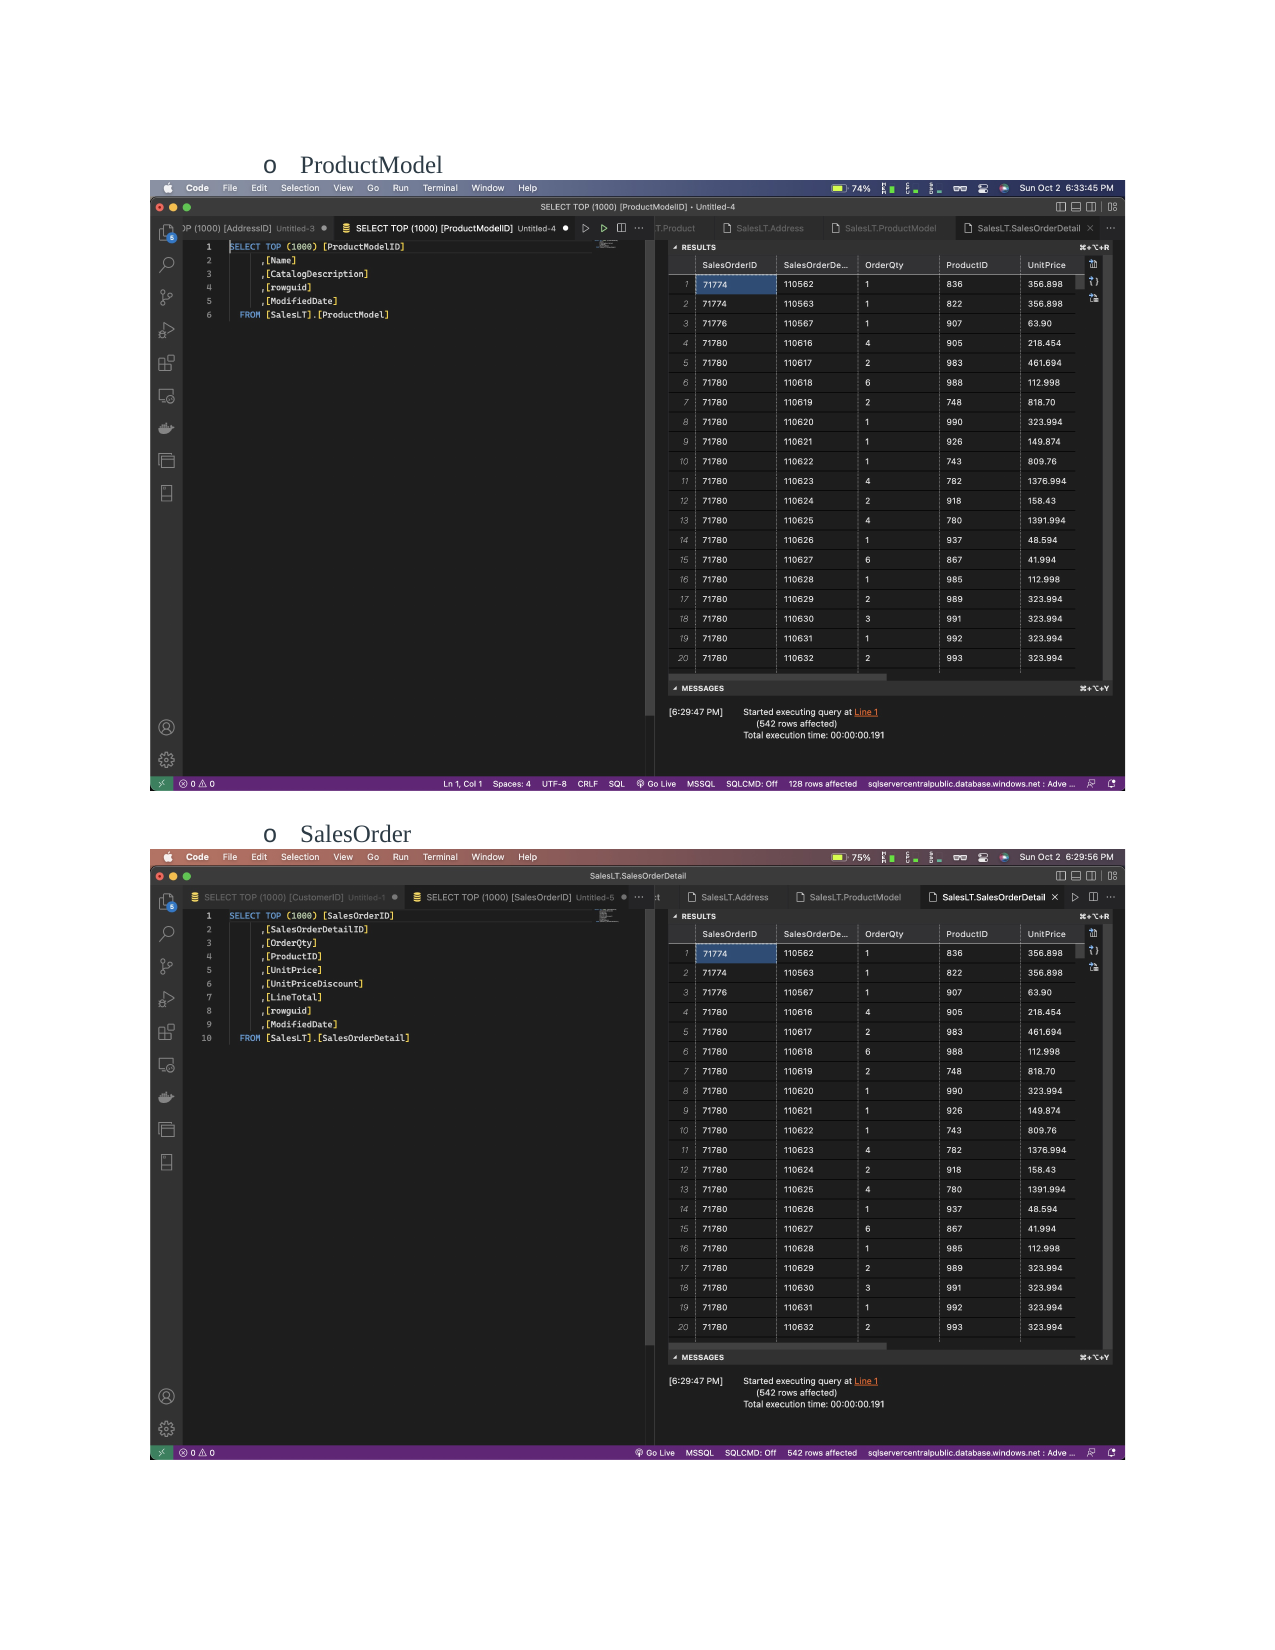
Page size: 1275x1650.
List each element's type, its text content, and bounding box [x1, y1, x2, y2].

list SalesOrder [262, 819, 1125, 849]
picture [150, 180, 1125, 791]
picture [150, 849, 1125, 1460]
list ProductModel [262, 150, 1125, 180]
